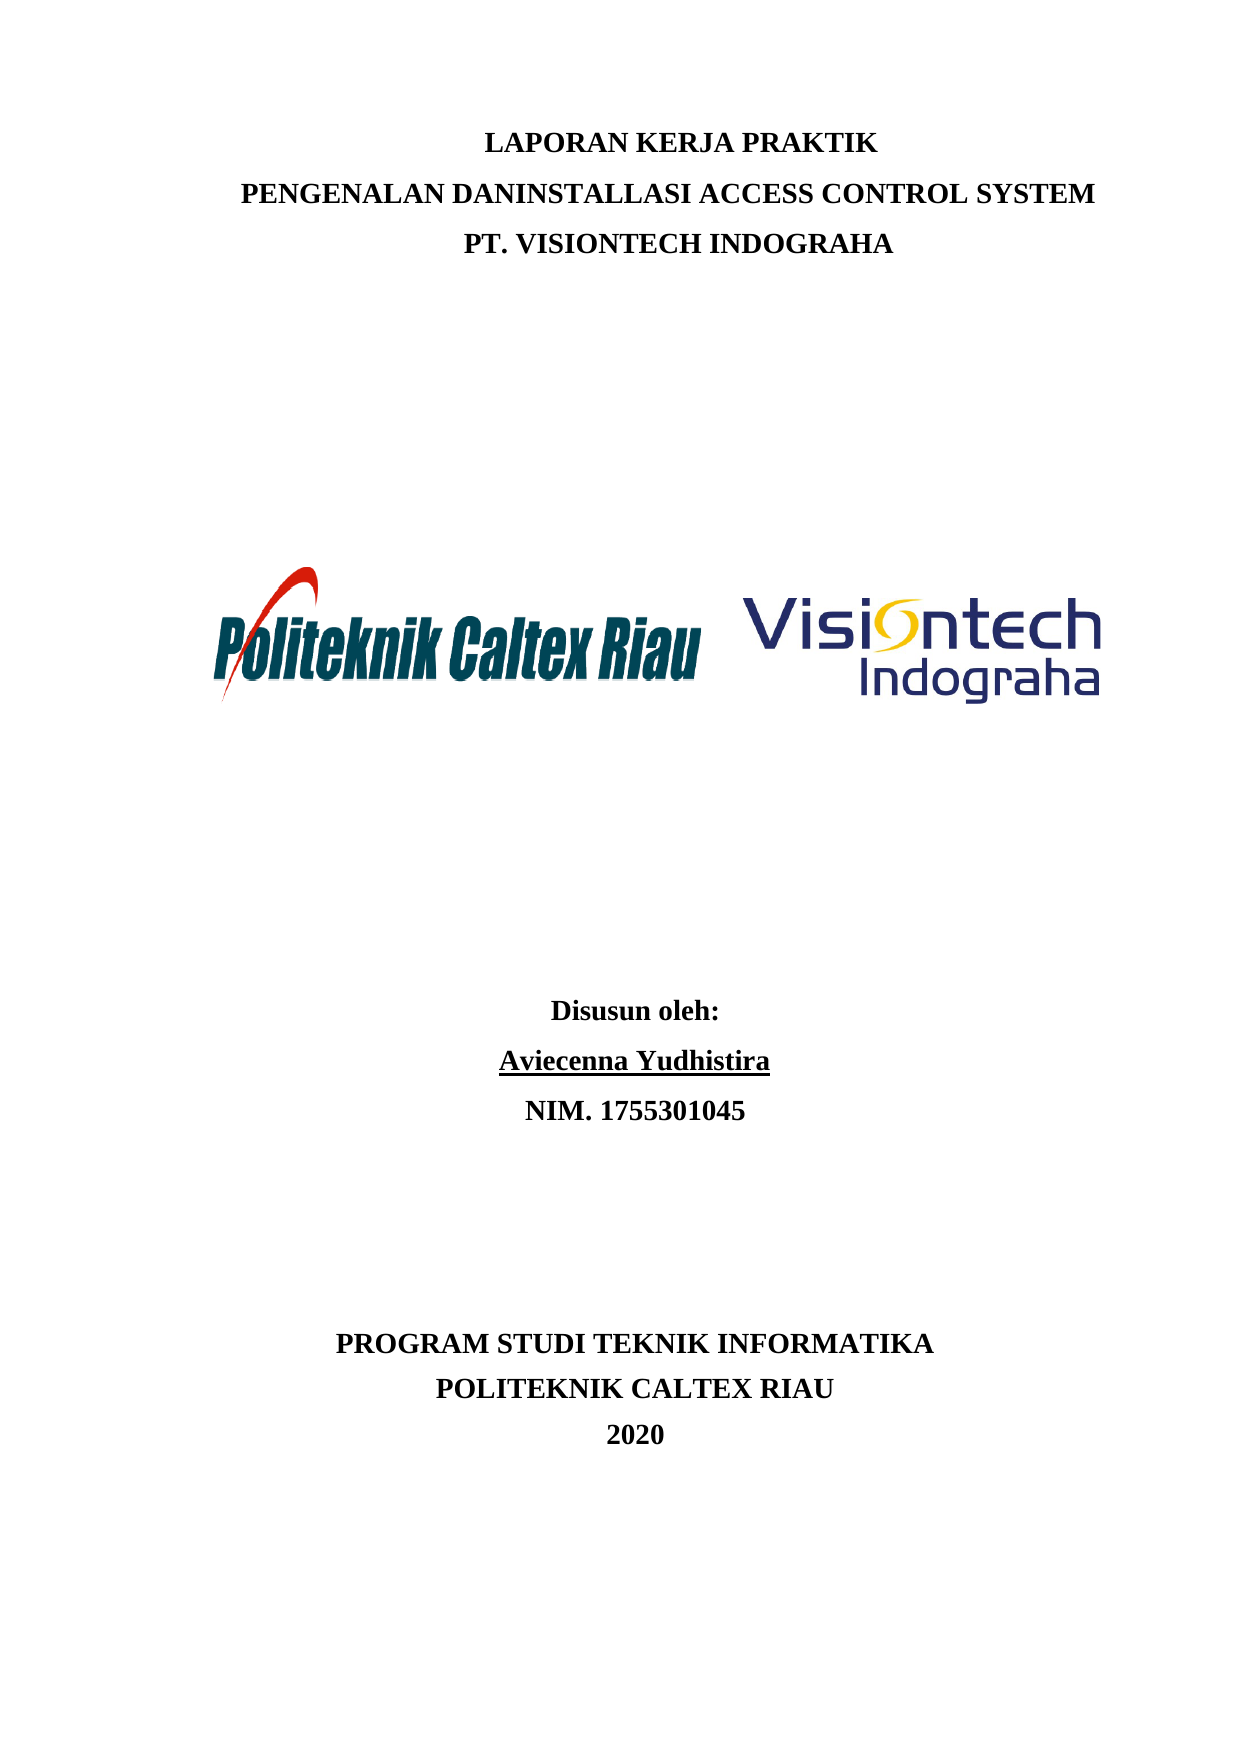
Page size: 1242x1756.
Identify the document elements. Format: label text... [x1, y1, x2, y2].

text 2020 [438, 1417, 833, 1451]
text Aviecenna Yudhistira [494, 1043, 775, 1077]
picture [742, 598, 1101, 704]
picture [213, 567, 702, 704]
picture [231, 628, 235, 643]
text PT. VISIONTECH INDOGRAHA [219, 226, 1051, 260]
text Disusun oleh: [550, 993, 721, 1026]
text PROGRAM STUDI TEKNIK INFORMATIKA POLITEKNIK CALTEX RIAU [335, 1326, 935, 1405]
table_header [742, 532, 1125, 705]
text NIM. 1755301045 [438, 1094, 833, 1127]
table_header [193, 532, 742, 705]
text LAPORAN KERJA PRAKTIK PENGENALAN DANINSTALLASI ACCESS CONTROL SYSTEM [241, 126, 1122, 209]
